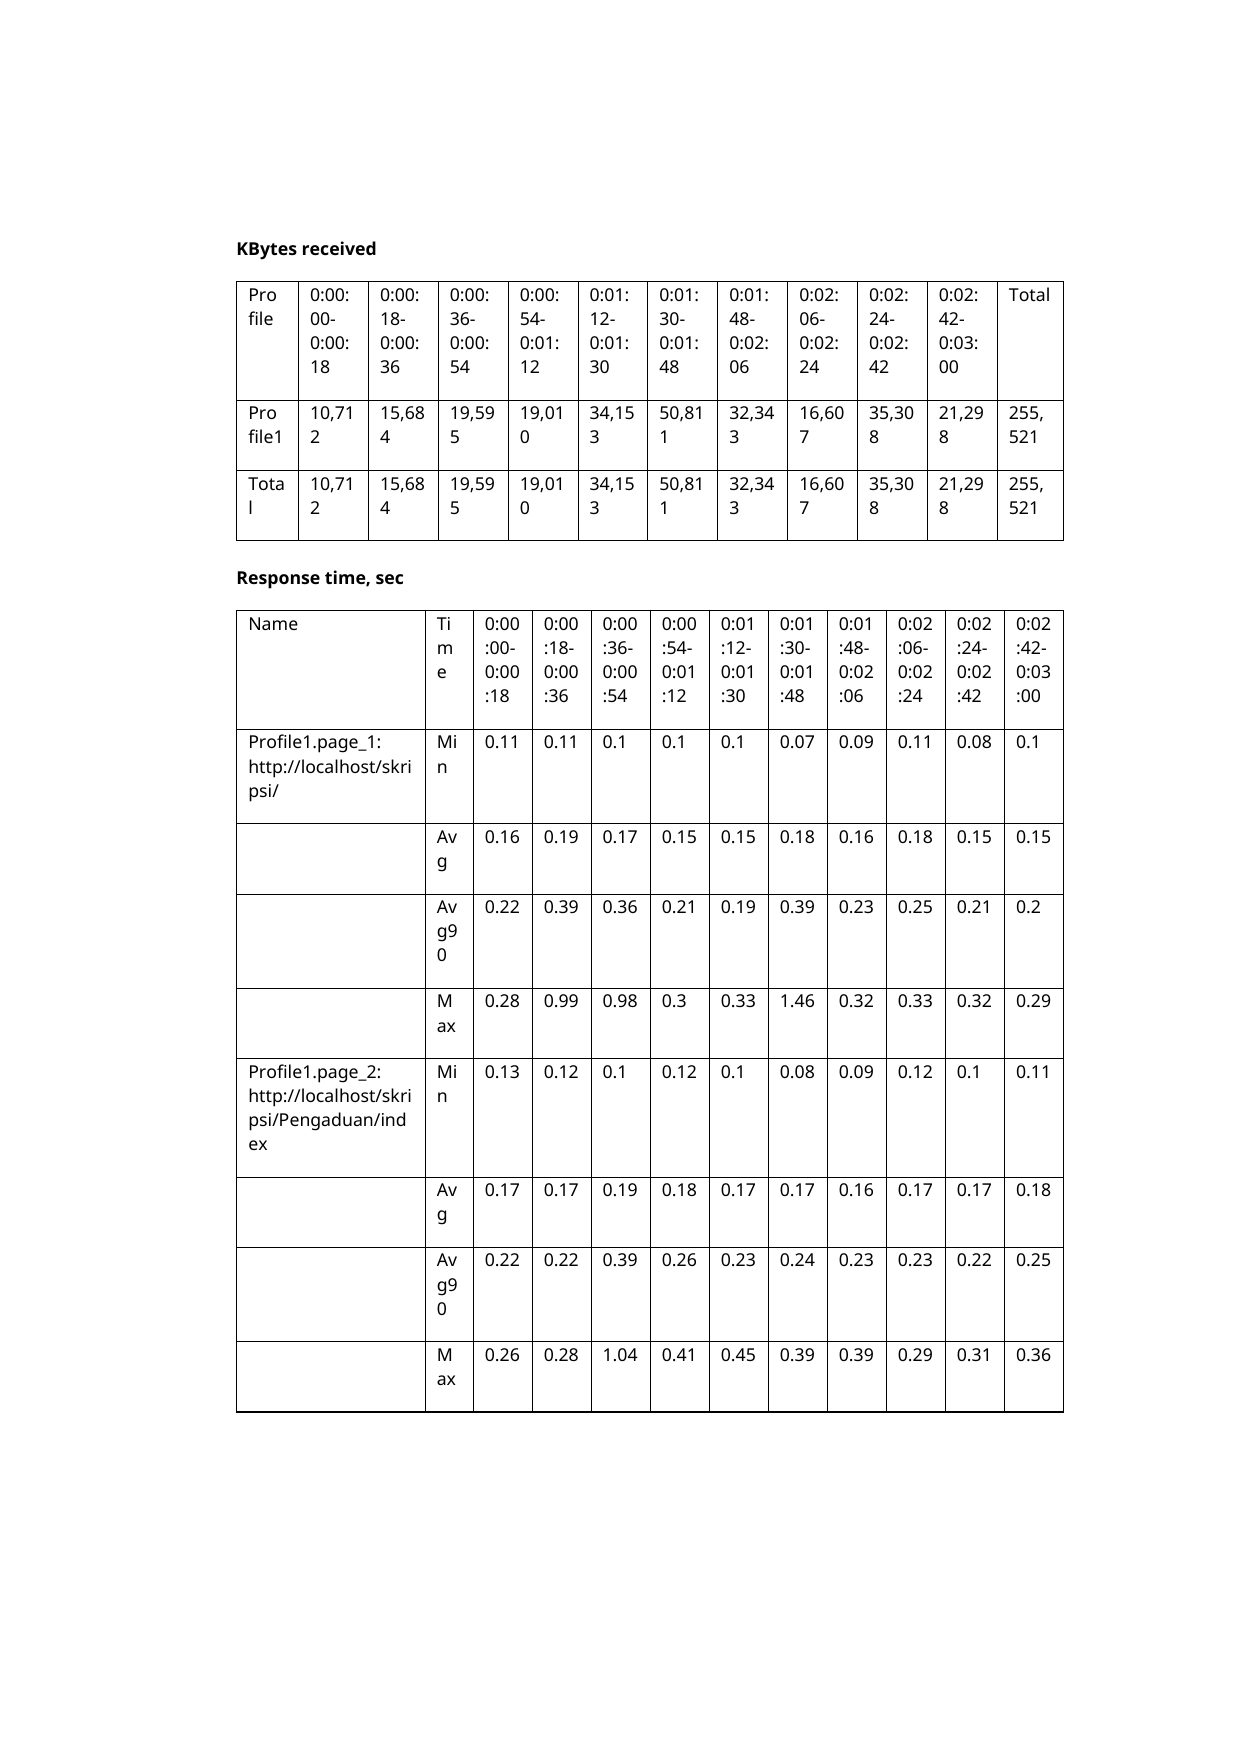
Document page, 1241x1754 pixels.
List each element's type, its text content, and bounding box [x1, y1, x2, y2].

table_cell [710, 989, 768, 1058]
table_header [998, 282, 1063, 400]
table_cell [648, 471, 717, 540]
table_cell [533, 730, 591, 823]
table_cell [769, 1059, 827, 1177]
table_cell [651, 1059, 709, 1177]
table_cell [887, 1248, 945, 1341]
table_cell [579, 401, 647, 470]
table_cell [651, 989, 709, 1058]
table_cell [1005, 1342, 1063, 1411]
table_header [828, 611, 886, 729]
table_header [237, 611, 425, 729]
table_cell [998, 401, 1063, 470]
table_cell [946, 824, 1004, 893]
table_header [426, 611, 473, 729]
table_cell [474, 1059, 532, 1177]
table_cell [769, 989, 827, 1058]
text KBytes received [236, 236, 1063, 260]
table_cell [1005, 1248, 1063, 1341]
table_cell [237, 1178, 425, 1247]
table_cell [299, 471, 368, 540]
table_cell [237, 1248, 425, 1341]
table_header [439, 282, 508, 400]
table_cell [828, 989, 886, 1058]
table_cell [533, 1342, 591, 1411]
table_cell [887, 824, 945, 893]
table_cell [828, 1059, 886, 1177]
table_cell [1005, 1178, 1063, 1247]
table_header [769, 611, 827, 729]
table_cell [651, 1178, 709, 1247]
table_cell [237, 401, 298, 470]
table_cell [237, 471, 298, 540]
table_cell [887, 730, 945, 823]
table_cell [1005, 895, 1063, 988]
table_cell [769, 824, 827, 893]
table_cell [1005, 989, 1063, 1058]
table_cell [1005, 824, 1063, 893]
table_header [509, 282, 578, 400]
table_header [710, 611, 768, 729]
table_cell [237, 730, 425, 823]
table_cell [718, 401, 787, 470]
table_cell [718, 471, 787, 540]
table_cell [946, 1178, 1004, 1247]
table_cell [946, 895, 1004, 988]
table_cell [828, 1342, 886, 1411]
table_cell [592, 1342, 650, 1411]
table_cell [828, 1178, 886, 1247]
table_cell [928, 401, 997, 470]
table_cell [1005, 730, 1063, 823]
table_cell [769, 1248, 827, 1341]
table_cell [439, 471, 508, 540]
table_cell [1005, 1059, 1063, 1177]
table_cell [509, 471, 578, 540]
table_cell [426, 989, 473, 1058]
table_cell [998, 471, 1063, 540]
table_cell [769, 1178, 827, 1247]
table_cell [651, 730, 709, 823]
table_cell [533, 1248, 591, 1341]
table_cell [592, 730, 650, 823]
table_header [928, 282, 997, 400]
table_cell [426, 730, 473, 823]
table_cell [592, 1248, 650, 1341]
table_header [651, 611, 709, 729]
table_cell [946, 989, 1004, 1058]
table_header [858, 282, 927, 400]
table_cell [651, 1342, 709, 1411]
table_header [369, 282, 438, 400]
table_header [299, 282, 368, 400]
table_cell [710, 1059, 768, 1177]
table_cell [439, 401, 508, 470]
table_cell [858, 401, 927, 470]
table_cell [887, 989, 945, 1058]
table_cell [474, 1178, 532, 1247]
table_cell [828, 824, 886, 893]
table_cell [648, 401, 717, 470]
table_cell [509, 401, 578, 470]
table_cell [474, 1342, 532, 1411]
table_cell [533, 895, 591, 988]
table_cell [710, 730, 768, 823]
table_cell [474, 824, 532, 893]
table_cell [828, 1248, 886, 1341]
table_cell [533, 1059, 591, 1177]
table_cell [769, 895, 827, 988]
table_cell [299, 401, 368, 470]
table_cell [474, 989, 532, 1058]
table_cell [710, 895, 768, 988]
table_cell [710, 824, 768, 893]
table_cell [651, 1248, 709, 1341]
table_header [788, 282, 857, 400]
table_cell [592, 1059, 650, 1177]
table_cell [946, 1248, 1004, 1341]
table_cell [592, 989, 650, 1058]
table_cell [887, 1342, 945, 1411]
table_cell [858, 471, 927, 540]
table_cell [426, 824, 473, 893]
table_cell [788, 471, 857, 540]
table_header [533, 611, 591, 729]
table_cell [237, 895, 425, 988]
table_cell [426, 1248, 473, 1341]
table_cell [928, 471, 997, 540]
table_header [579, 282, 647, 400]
text Response time, sec [236, 541, 1063, 589]
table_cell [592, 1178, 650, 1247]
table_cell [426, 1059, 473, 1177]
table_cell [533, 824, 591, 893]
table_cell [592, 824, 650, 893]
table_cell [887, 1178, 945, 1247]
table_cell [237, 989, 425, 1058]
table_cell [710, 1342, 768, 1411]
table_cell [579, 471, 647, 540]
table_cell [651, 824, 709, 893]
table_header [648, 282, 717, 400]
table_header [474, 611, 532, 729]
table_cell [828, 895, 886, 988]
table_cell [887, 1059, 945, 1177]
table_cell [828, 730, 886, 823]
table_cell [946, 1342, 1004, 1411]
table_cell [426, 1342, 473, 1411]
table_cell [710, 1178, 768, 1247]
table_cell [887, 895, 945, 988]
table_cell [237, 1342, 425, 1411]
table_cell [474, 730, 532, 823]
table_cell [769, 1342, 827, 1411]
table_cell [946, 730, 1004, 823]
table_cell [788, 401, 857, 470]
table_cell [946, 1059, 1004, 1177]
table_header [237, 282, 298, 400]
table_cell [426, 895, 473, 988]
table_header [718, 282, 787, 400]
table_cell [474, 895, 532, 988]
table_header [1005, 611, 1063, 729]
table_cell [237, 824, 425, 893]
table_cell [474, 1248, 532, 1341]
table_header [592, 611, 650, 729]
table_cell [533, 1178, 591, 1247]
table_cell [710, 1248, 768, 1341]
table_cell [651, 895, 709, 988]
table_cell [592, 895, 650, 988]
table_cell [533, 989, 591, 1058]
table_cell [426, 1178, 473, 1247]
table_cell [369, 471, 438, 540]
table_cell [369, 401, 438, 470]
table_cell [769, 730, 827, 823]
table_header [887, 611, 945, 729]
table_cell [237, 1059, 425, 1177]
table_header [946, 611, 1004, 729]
